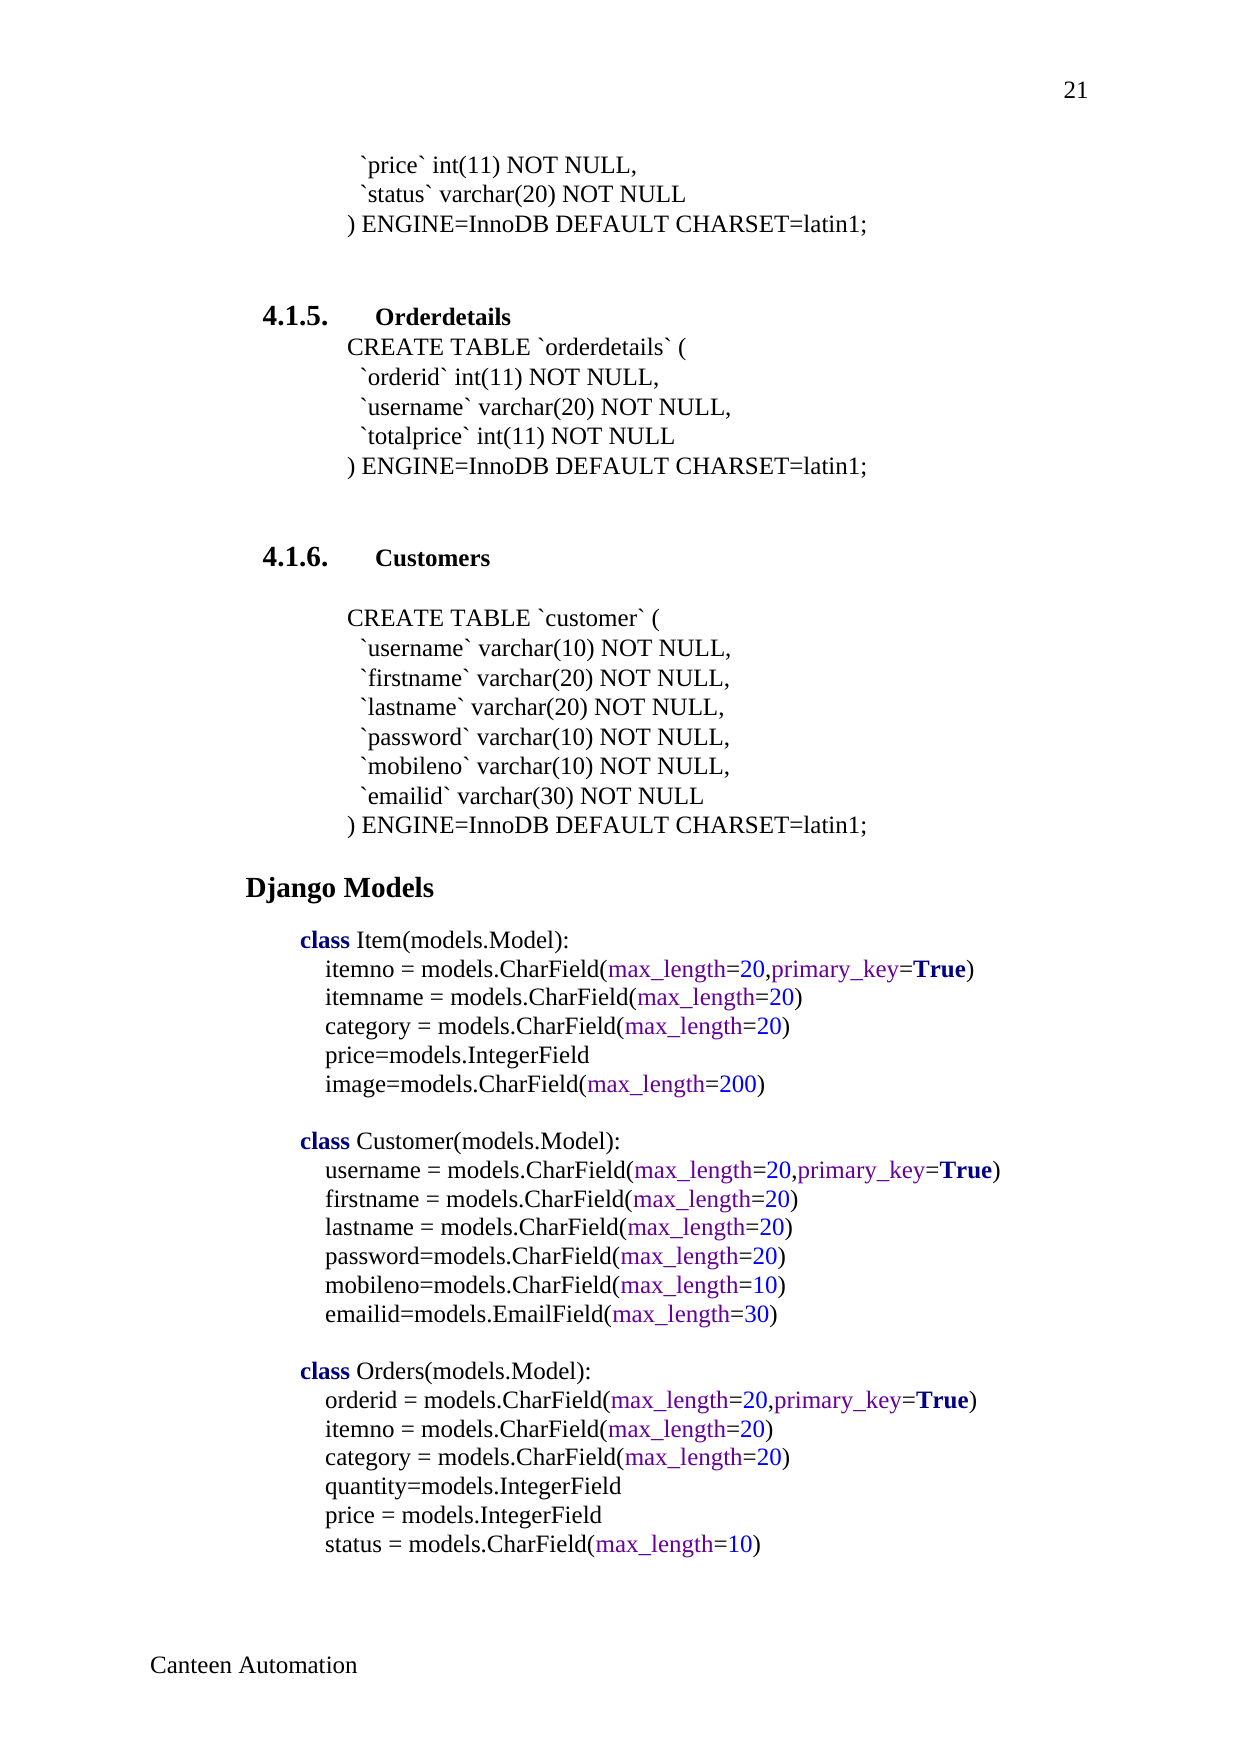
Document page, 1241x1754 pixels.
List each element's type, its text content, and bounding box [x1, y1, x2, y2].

text Django Models [150, 870, 1090, 903]
list ) ENGINE=InnoDB DEFAULT CHARSET=latin1; [347, 451, 1088, 479]
list ) ENGINE=InnoDB DEFAULT CHARSET=latin1; [347, 209, 1088, 238]
list `mobileno` varchar(10) NOT NULL, [347, 751, 1088, 780]
list CREATE TABLE `customer` ( [347, 603, 1088, 632]
list `status` varchar(20) NOT NULL [347, 179, 1088, 208]
list Customers [262, 539, 1088, 573]
list `password` varchar(10) NOT NULL, [347, 722, 1088, 751]
list Orderdetails [262, 298, 1088, 331]
list ) ENGINE=InnoDB DEFAULT CHARSET=latin1; [347, 811, 1088, 839]
list CREATE TABLE `orderdetails` ( [347, 332, 1088, 361]
list `firstname` varchar(20) NOT NULL, [347, 663, 1088, 691]
list `username` varchar(20) NOT NULL, [347, 392, 1088, 420]
list `orderid` int(11) NOT NULL, [347, 362, 1088, 391]
list `totalprice` int(11) NOT NULL [347, 421, 1088, 450]
list `lastname` varchar(20) NOT NULL, [347, 692, 1088, 721]
list `username` varchar(10) NOT NULL, [347, 633, 1088, 662]
text class Item(models.Model): itemno = models.CharField(max_length=20,primary_key=True) itemname = models.CharField(max_length=20) category = models.CharField(max_length=20) price=models.IntegerField image=models.CharField(max_length=200) class Customer(models.Model): username = models.CharField(max_length=20,primary_key=True) firstname = models.CharField(max_length=20) lastname = models.CharField(max_length=20) password=models.CharField(max_length=20) mobileno=models.CharField(max_length=10) emailid=models.EmailField(max_length=30) class Orders(models.Model): orderid = models.CharField(max_length=20,primary_key=True) itemno = models.CharField(max_length=20) category = models.CharField(max_length=20) quantity=models.IntegerField price = models.IntegerField status = models.CharField(max_length=10) [300, 925, 1090, 1557]
list `price` int(11) NOT NULL, [347, 150, 1088, 179]
list `emailid` varchar(30) NOT NULL [347, 781, 1088, 810]
